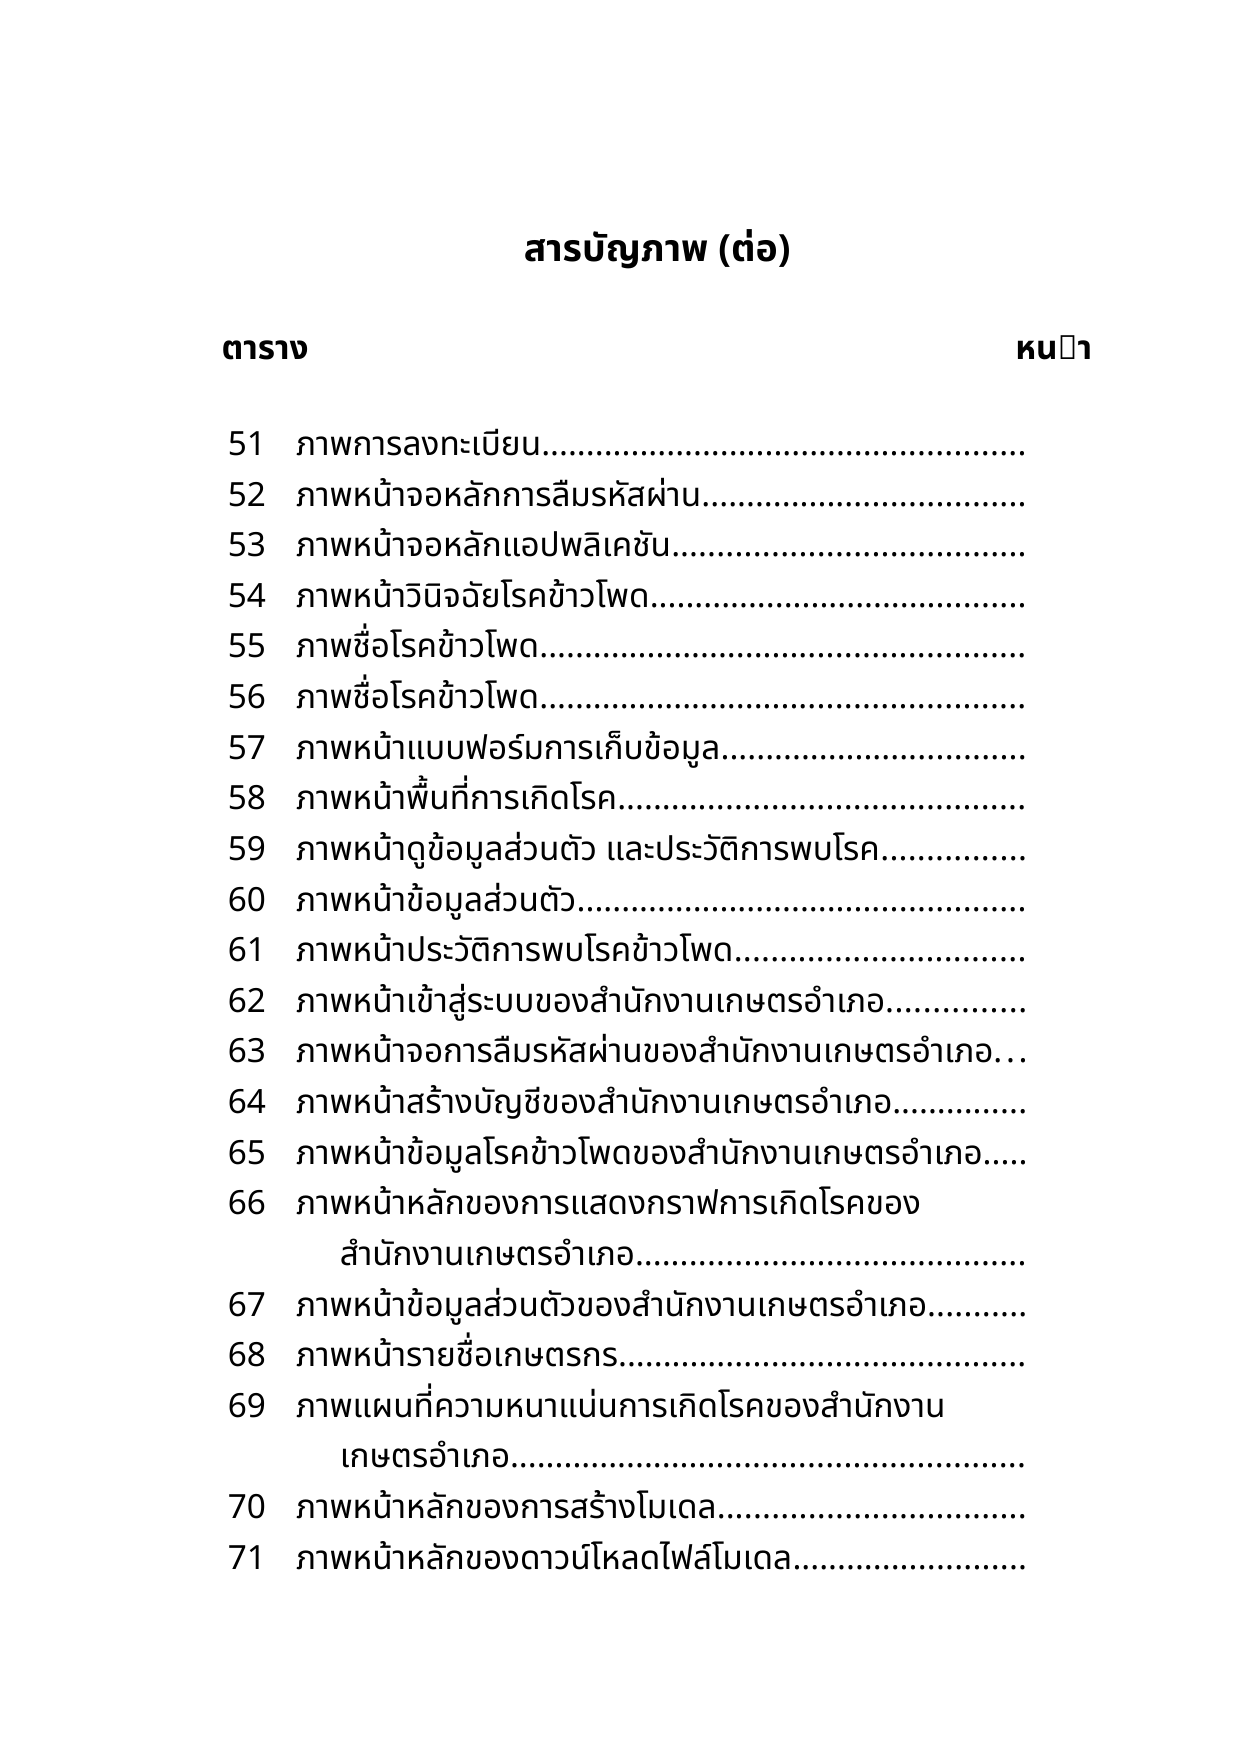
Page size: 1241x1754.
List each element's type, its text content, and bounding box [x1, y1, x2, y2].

text 55 ภาพชื่อโรคข้าวโพด 75 [221, 622, 1023, 673]
text 58 ภาพหน้าพื้นที่การเกิดโรค 77 [221, 774, 1023, 825]
text 56 ภาพชื่อโรคข้าวโพด 76 [221, 673, 1023, 723]
text 59 ภาพหน้าดูข้อมูลส่วนตัว และประวัติการพบโรค 77 [221, 825, 1023, 875]
text 63 ภาพหน้าจอการลืมรหัสผ่านของสำนักงานเกษตรอำเภอ 80 [221, 1027, 1023, 1078]
text 54 ภาพหน้าวินิจฉัยโรคข้าวโพด 75 [221, 572, 1023, 622]
text 68 ภาพหน้ารายชื่อเกษตรกร 84 [221, 1331, 1023, 1382]
text 53 ภาพหน้าจอหลักแอปพลิเคชัน 74 [221, 521, 1023, 572]
text 60 ภาพหน้าข้อมูลส่วนตัว 78 [221, 875, 1023, 926]
text 52 ภาพหน้าจอหลักการลืมรหัสผ่าน 74 [221, 470, 1023, 521]
text สารบัญภาพ (ต่อ) [221, 221, 1092, 278]
text 64 ภาพหน้าสร้างบัญชีของสำนักงานเกษตรอำเภอ 80 [221, 1078, 1023, 1128]
text 62 ภาพหน้าเข้าสู่ระบบของสำนักงานเกษตรอำเภอ 79 [221, 977, 1023, 1027]
text ตาราง หนา [221, 324, 1092, 374]
text 61 ภาพหน้าประวัติการพบโรคข้าวโพด 78 [221, 926, 1023, 977]
text 66 ภาพหน้าหลักของการแสดงกราฟการเกิดโรคของสำนักงานเกษตรอำเภอ 82 [221, 1179, 1023, 1280]
text 70 ภาพหน้าหลักของการสร้างโมเดล 86 [221, 1483, 1023, 1533]
text 65 ภาพหน้าข้อมูลโรคข้าวโพดของสำนักงานเกษตรอำเภอ 81 [221, 1128, 1023, 1179]
text 71 ภาพหน้าหลักของดาวน์โหลดไฟล์โมเดล 86 [221, 1533, 1023, 1584]
text 69 ภาพแผนที่ความหนาแน่นการเกิดโรคของสำนักงานเกษตรอำเภอ 85 [221, 1382, 1023, 1483]
text 57 ภาพหน้าแบบฟอร์มการเก็บข้อมูล 76 [221, 723, 1023, 774]
text 67 ภาพหน้าข้อมูลส่วนตัวของสำนักงานเกษตรอำเภอ 83 [221, 1280, 1023, 1331]
text 51 ภาพการลงทะเบียน 73 [221, 420, 1023, 470]
